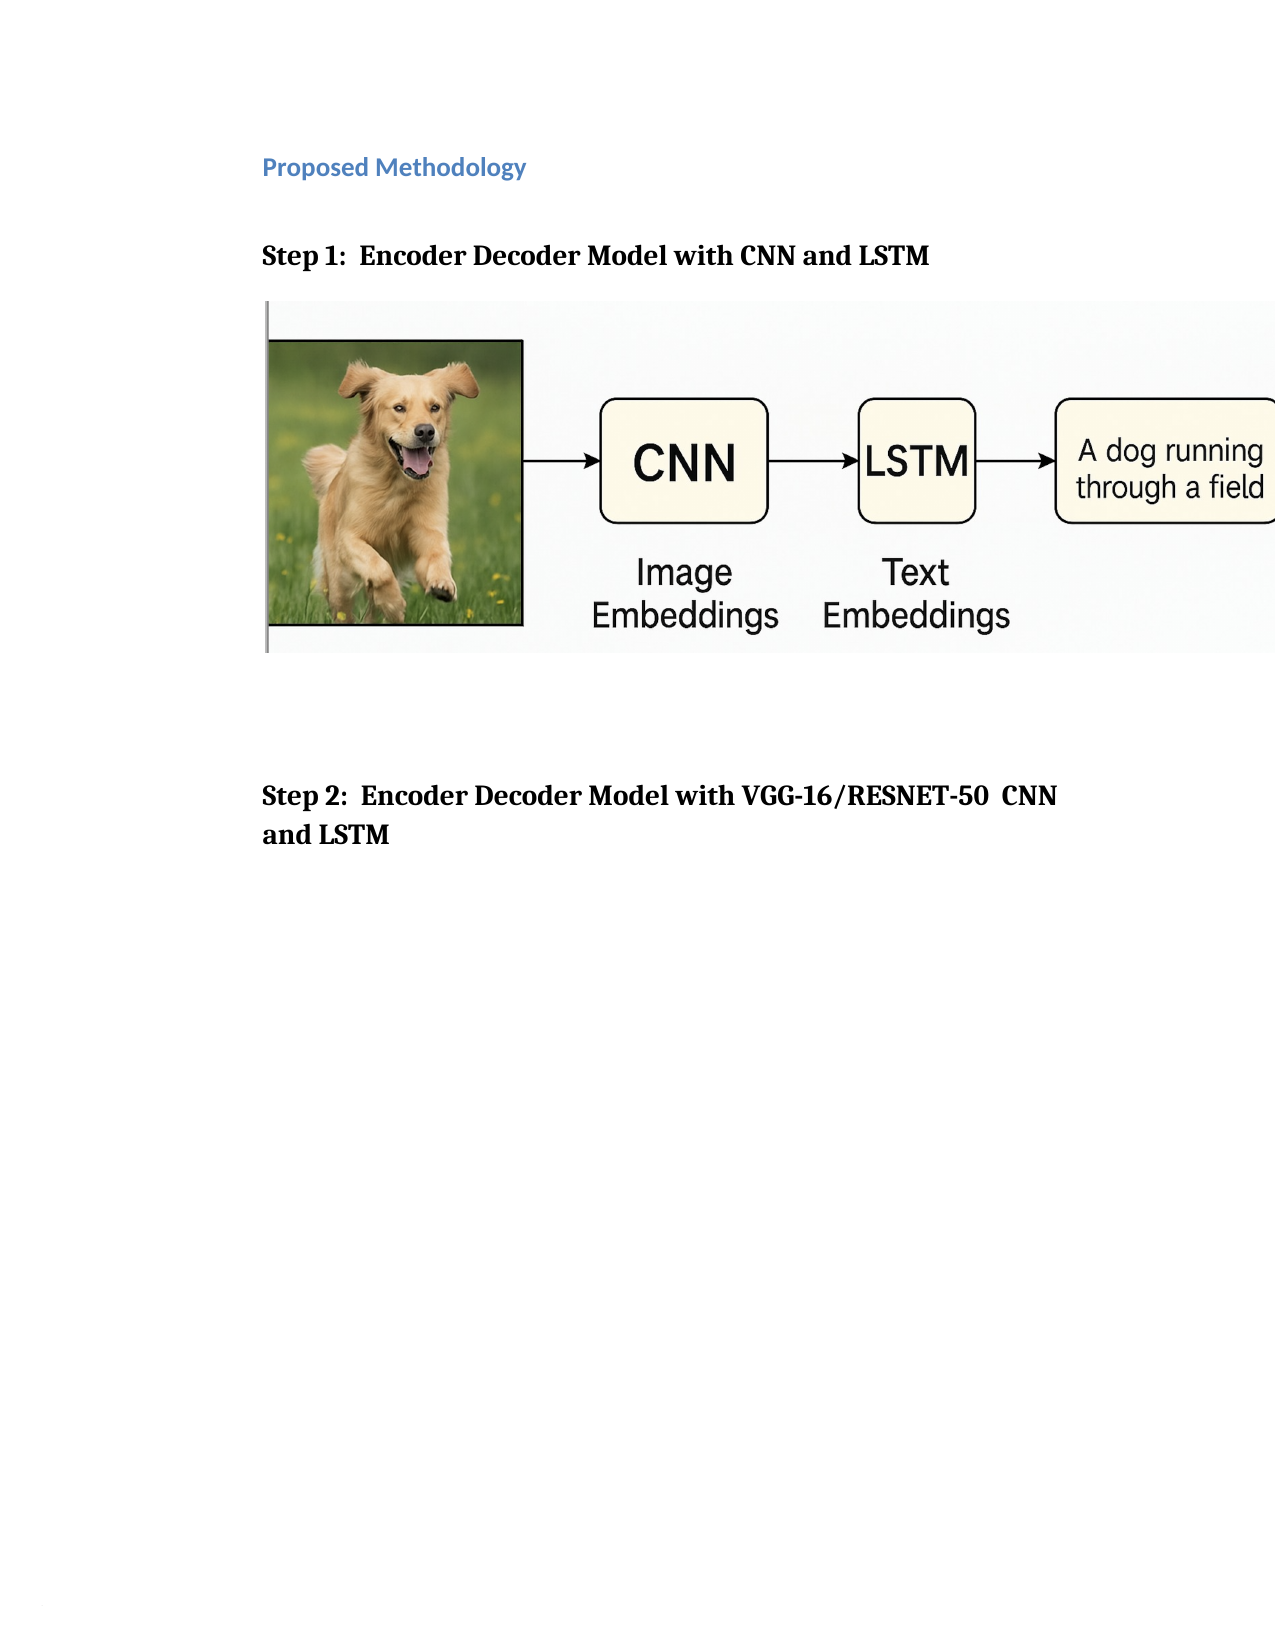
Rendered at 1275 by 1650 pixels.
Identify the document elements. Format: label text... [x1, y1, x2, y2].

text Step 2: Encoder Decoder Model with VGG-16/RESNET-50 CNN and LSTM [262, 779, 1087, 851]
text Step 1: Encoder Decoder Model with CNN and LSTM [262, 239, 1087, 272]
picture [265, 301, 1275, 653]
subtitle Proposed Methodology [187, 150, 1087, 183]
